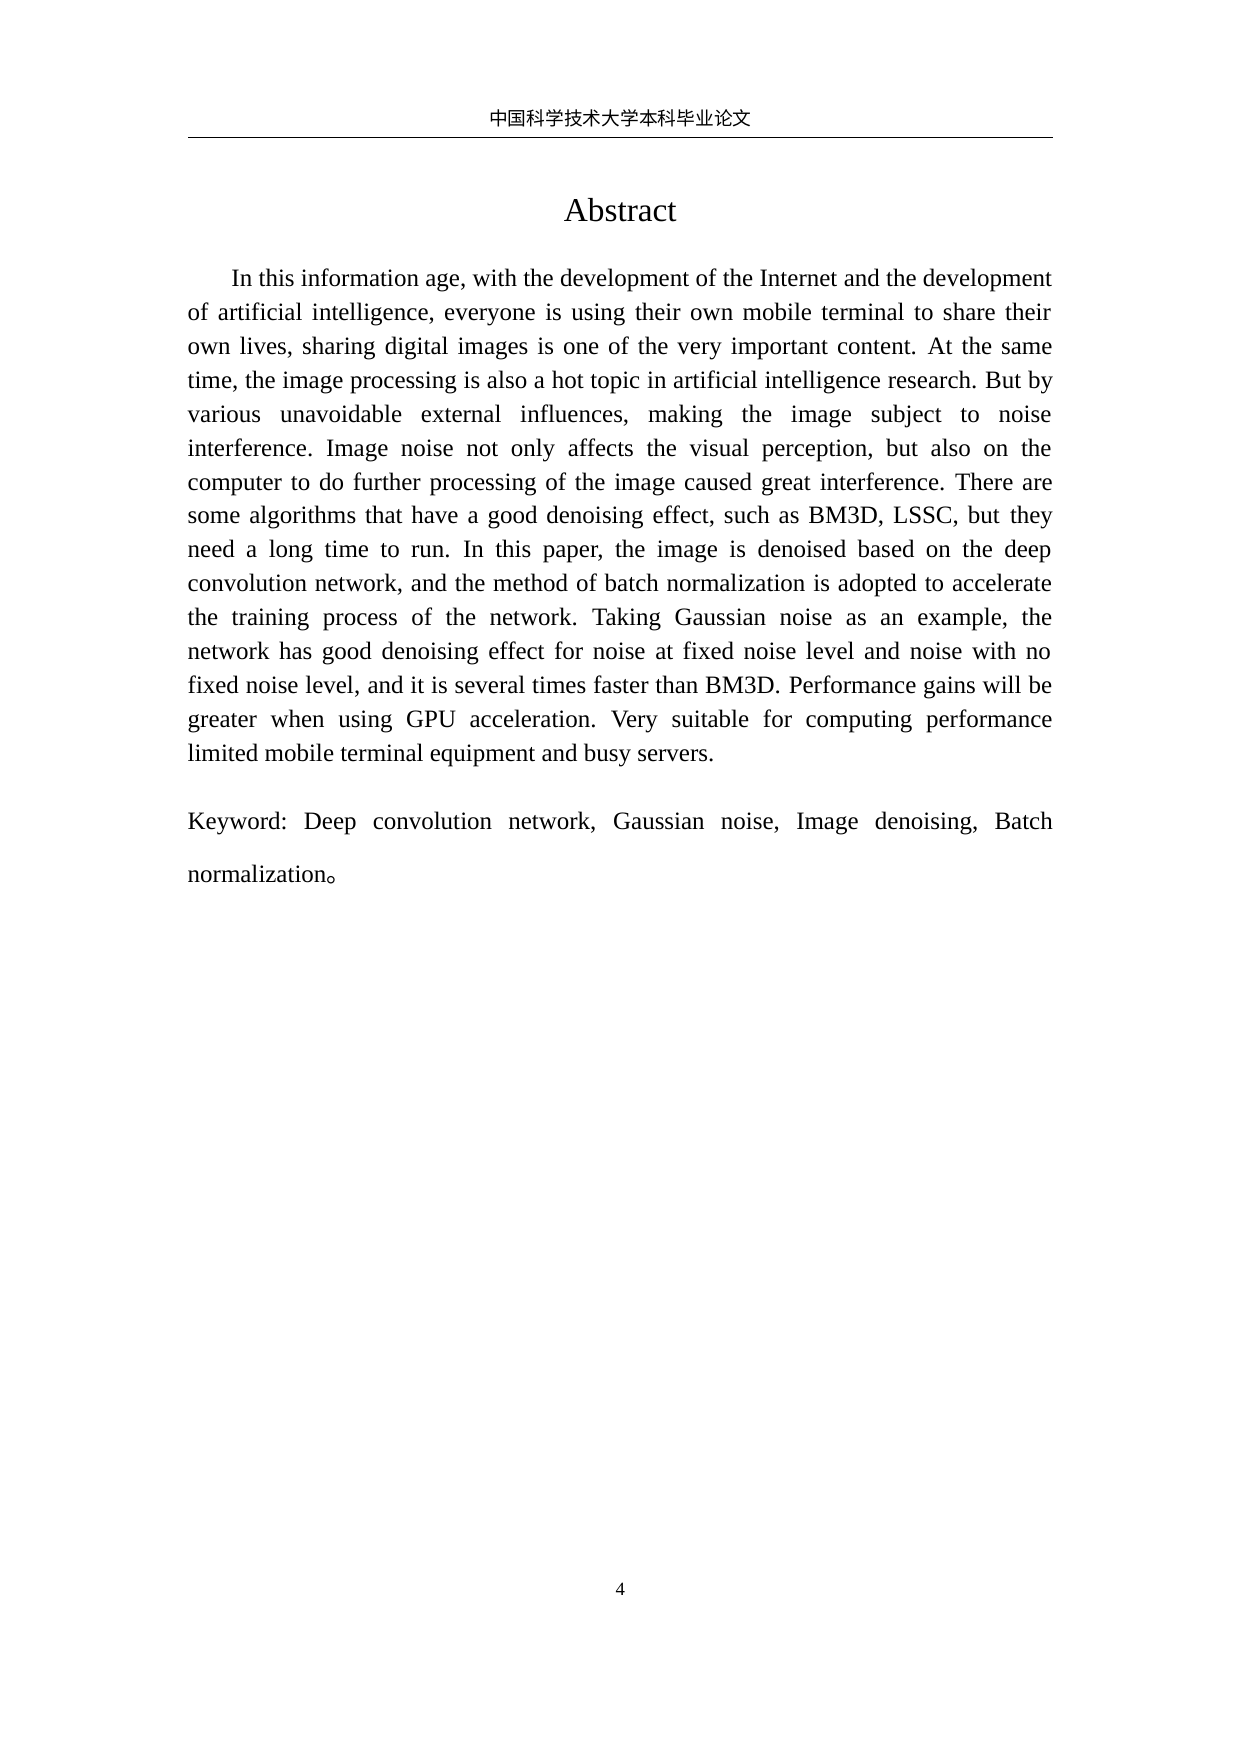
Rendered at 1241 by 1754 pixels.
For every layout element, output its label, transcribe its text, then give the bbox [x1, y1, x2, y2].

text In this information age, with the development of the Internet and the development of artificial intelligence, everyone is using their own mobile terminal to share their own lives, sharing digital images is one of the very important content. At the same time, the image processing is also a hot topic in artificial intelligence research. But by various unavoidable external influences, making the image subject to noise interference. Image noise not only affects the visual perception, but also on the computer to do further processing of the image caused great interference. There are some algorithms that have a good denoising effect, such as BM3D, LSSC, but they need a long time to run. In this paper, the image is denoised based on the deep convolution network, and the method of batch normalization is adopted to accelerate the training process of the network. Taking Gaussian noise as an example, the network has good denoising effect for noise at fixed noise level and noise with no fixed noise level, and it is several times faster than BM3D. Performance gains will be greater when using GPU acceleration. Very suitable for computing performance limited mobile terminal equipment and busy servers. [187, 412, 1053, 769]
text In this information age, with the development of the Internet and the development of artificial intelligence, everyone is using their own mobile terminal to share their own lives, sharing digital images is one of the very important content. At the same time, the image processing is also a hot topic in artificial intelligence research. But by various unavoidable external influences, making the image subject to noise interference. Image noise not only affects the visual perception, but also on the computer to do further processing of the image caused great interference. There are some algorithms that have a good denoising effect, such as BM3D, LSSC, but they need a long time to run. In this paper, the image is denoised based on the deep convolution network, and the method of batch normalization is adopted to accelerate the training process of the network. Taking Gaussian noise as an example, the network has good denoising effect for noise at fixed noise level and noise with no fixed noise level, and it is several times faster than BM3D. Performance gains will be greater when using GPU acceleration. Very suitable for computing performance limited mobile terminal equipment and busy servers. [187, 260, 1053, 411]
text Abstract [187, 175, 1053, 243]
text Keyword: Deep convolution network, Gaussian noise, Image denoising, Batch normalization。 [187, 803, 1053, 905]
